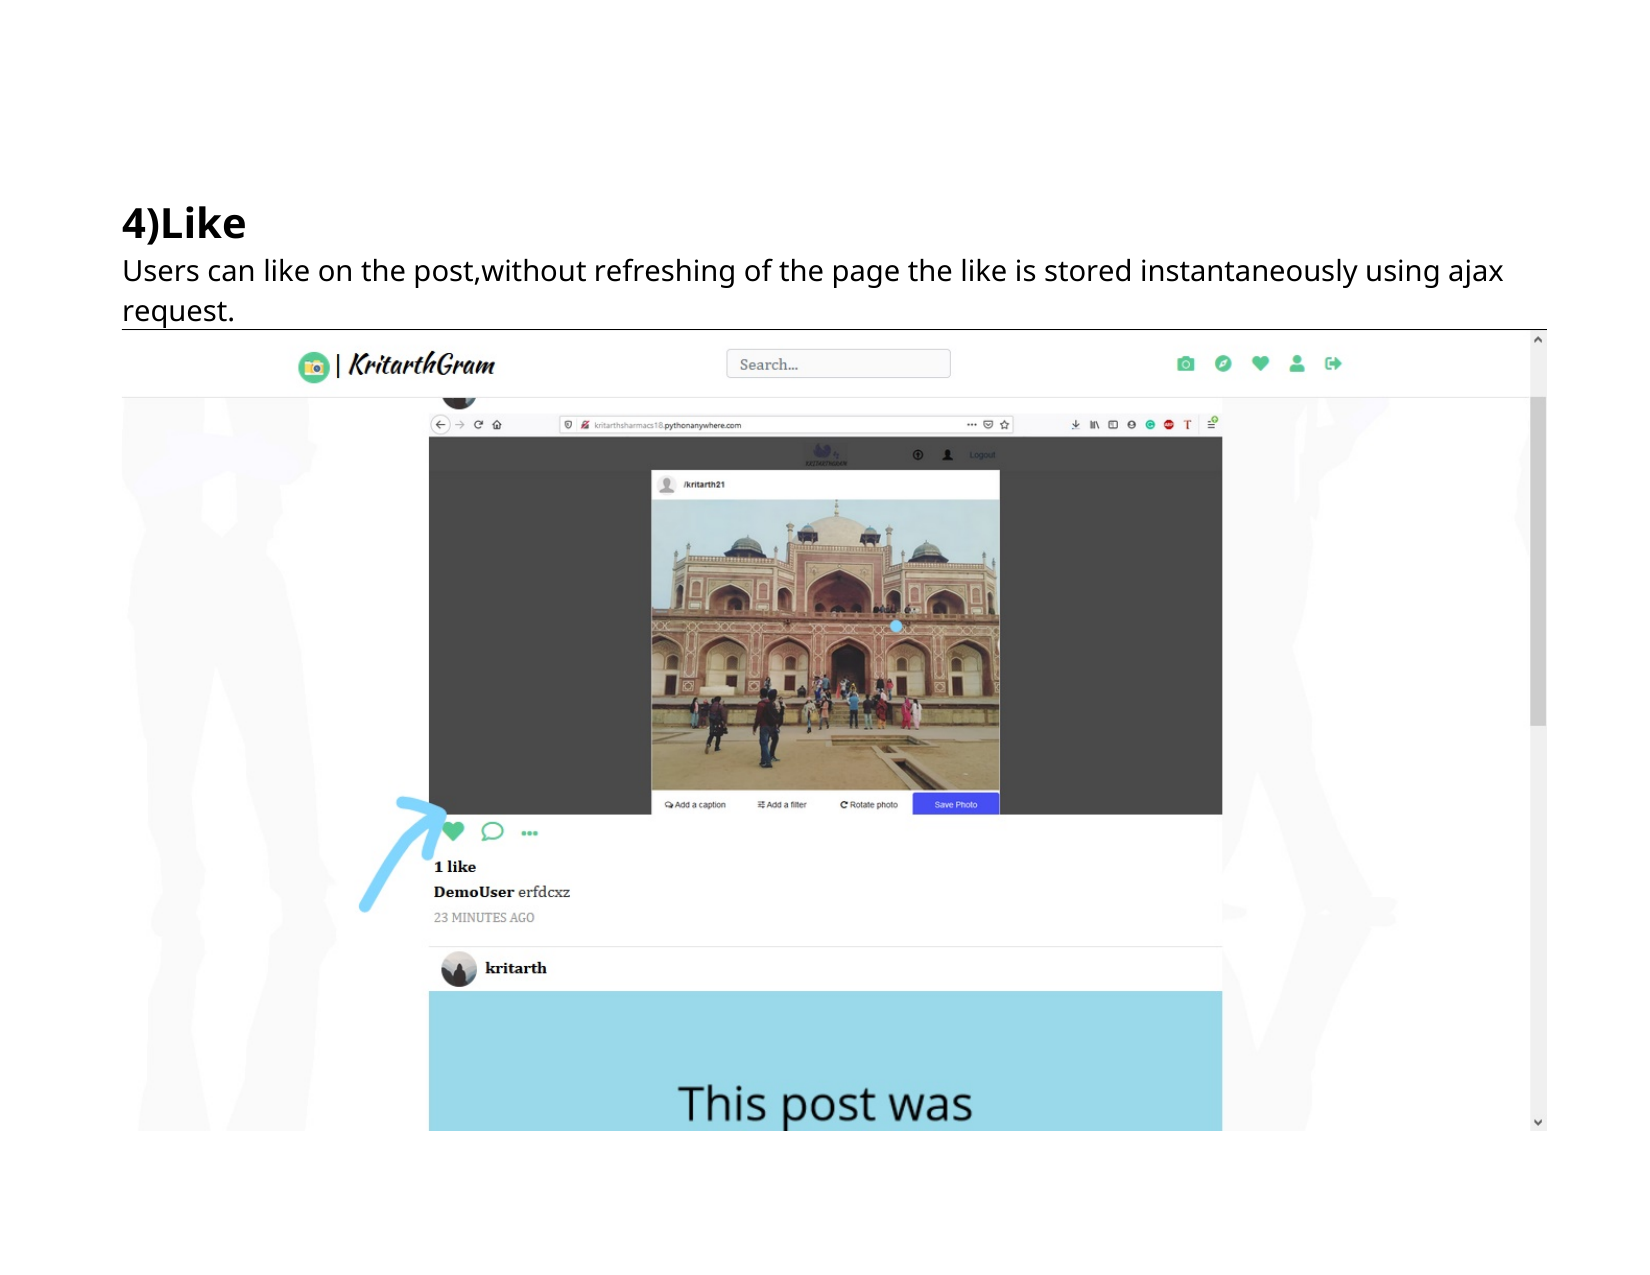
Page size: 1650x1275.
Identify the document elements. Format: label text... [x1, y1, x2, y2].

text 4)Like [122, 194, 1584, 251]
text Users can like on the post,without refreshing of the page the like is stored instantaneously using ajax request. [122, 251, 1584, 330]
picture [121, 329, 1547, 1131]
